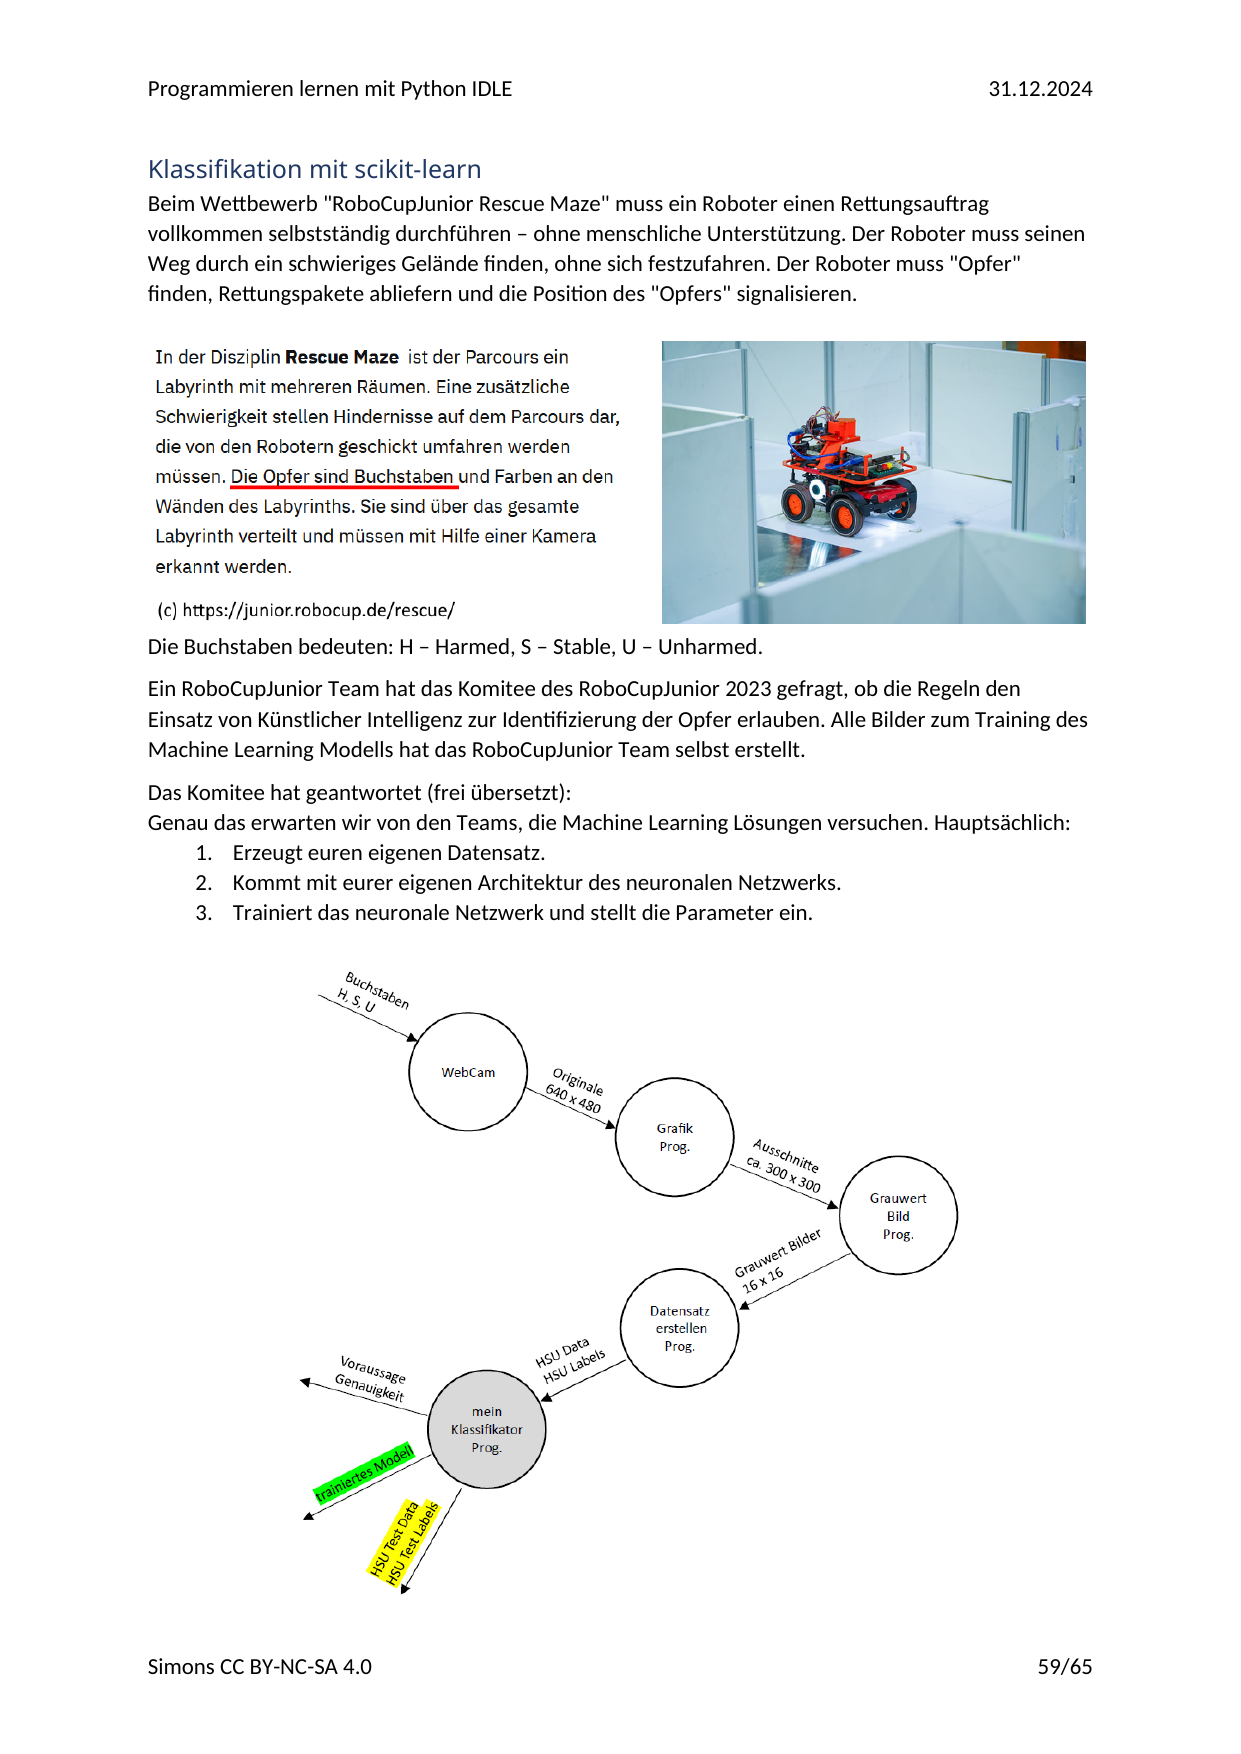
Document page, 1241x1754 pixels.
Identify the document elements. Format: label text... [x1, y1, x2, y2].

list Trainiert das neuronale Netzwerk und stellt die Parameter ein. [195, 898, 1092, 926]
picture [147, 339, 1093, 630]
text Die Buchstaben bedeuten: H – Harmed, S – Stable, U – Unharmed. [148, 632, 1092, 660]
text Das Komitee hat geantwortet (frei übersetzt): [148, 778, 1092, 806]
text Ein RoboCupJunior Team hat das Komitee des RoboCupJunior 2023 gefragt, ob die Regeln den Einsatz von Künstlicher Intelligenz zur Identifizierung der Opfer erlauben. Alle Bilder zum Training des Machine Learning Modells hat das RoboCupJunior Team selbst erstellt. [148, 674, 1092, 763]
subtitle Klassifikation mit scikit-learn [148, 152, 1092, 186]
text Beim Wettbewerb "RoboCupJunior Rescue Maze" muss ein Roboter einen Rettungsauftrag vollkommen selbstständig durchführen – ohne menschliche Unterstützung. Der Roboter muss seinen Weg durch ein schwieriges Gelände finden, ohne sich festzufahren. Der Roboter muss "Opfer" finden, Rettungspakete abliefern und die Position des "Opfers" signalisieren. [148, 189, 1092, 307]
text Genau das erwarten wir von den Teams, die Machine Learning Lösungen versuchen. Hauptsächlich: [148, 808, 1092, 836]
list Kommt mit eurer eigenen Architektur des neuronalen Netzwerks. [195, 868, 1092, 896]
picture [267, 958, 973, 1606]
list Erzeugt euren eigenen Datensatz. [195, 838, 1092, 866]
